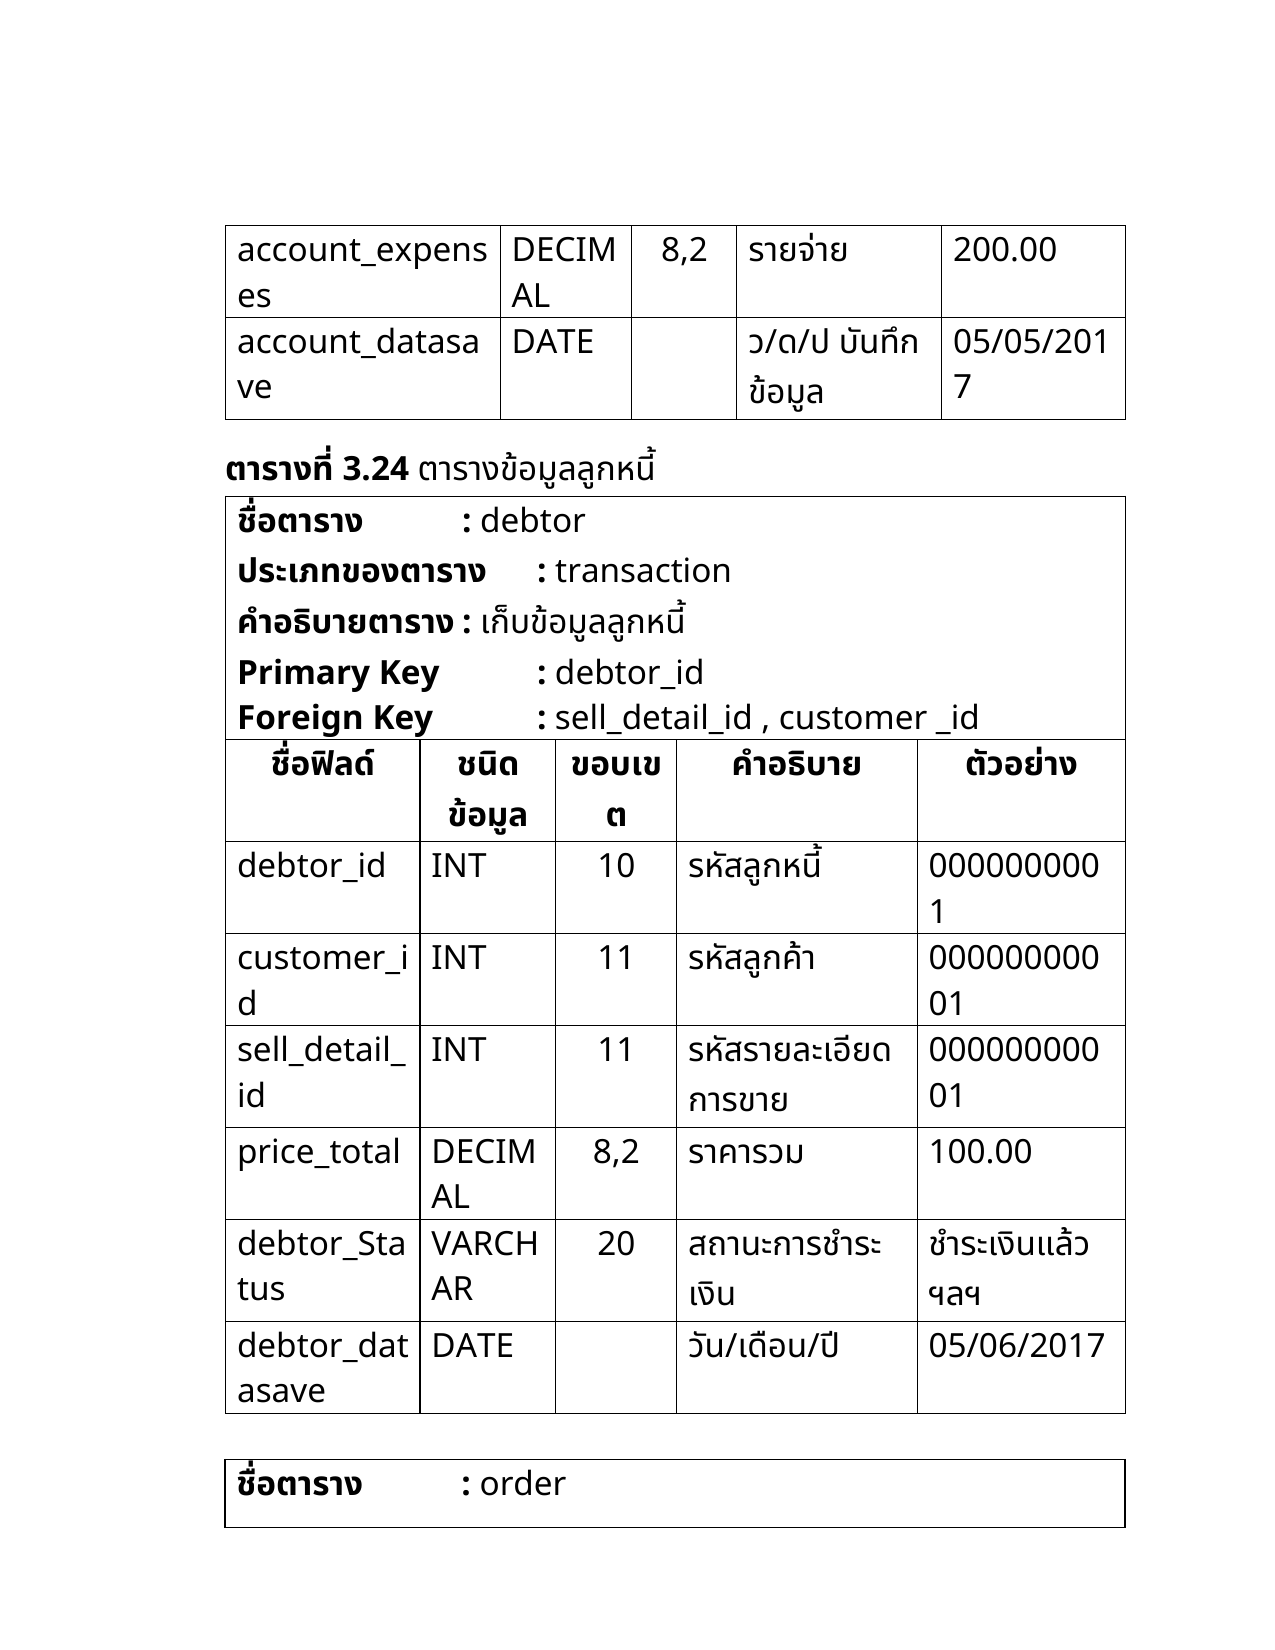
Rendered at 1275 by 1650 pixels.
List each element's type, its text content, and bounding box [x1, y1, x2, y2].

table_cell 05/06/2017 [918, 1322, 1125, 1412]
table_cell 00000000001 [918, 1026, 1125, 1127]
table_cell 10 [556, 842, 676, 933]
table_cell 200.00 [942, 226, 1125, 317]
table_cell debtor_id [226, 842, 419, 933]
table_cell DATE [501, 318, 631, 419]
table_cell 00000000001 [918, 934, 1125, 1025]
table_cell ตัวอย่าง [918, 740, 1125, 841]
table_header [226, 1460, 1124, 1527]
table_cell ขอบเขต [556, 740, 676, 841]
table_cell DATE [421, 1322, 555, 1412]
table_cell ราคารวม [677, 1128, 917, 1219]
table_cell รายจ่าย [737, 226, 941, 317]
table_cell รหัสลูกหนี้ [677, 842, 917, 933]
table_cell debtor_Status [226, 1220, 419, 1321]
table_cell คำอธิบาย [677, 740, 917, 841]
table_cell INT [421, 842, 555, 933]
table_cell รหัสลูกค้า [677, 934, 917, 1025]
table_cell VARCHAR [421, 1220, 555, 1321]
table_cell debtor_datasave [226, 1322, 419, 1412]
table_cell account_expenses [226, 226, 500, 317]
table_cell INT [421, 1026, 555, 1127]
table_cell 11 [556, 934, 676, 1025]
table_cell 100.00 [918, 1128, 1125, 1219]
table_cell สถานะการชำระเงิน [677, 1220, 917, 1321]
table_cell [632, 318, 736, 419]
table_cell INT [421, 934, 555, 1025]
table_cell DECIMAL [421, 1128, 555, 1219]
table_cell price_total [226, 1128, 419, 1219]
table_cell ชนิดข้อมูล [421, 740, 555, 841]
table_cell 0000000001 [918, 842, 1125, 933]
table_cell 05/05/2017 [942, 318, 1125, 419]
table_cell sell_detail_id [226, 1026, 419, 1127]
table_cell 8,2 [556, 1128, 676, 1219]
table_cell DECIMAL [501, 226, 631, 317]
table_cell customer_id [226, 934, 419, 1025]
text ตารางที่ 3.24 ตารางข้อมูลลูกหนี้ [225, 445, 1125, 496]
table_cell account_datasave [226, 318, 500, 419]
table_cell รหัสรายละเอียดการขาย [677, 1026, 917, 1127]
table_cell วัน/เดือน/ปี [677, 1322, 917, 1412]
table_cell ว/ด/ป บันทึกข้อมูล [737, 318, 941, 419]
table_cell ชื่อฟิลด์ [226, 740, 419, 841]
table_cell 8,2 [632, 226, 736, 317]
table_cell ชำระเงินแล้ว ฯลฯ [918, 1220, 1125, 1321]
table_header ชื่อตาราง : debtor ประเภทของตาราง : transaction คำอธิบายตาราง : เก็บข้อมูลลูกหนี้ Primary Key : debtor_id Foreign Key : sell_detail_id , customer _id [226, 497, 1125, 739]
table_cell 11 [556, 1026, 676, 1127]
table_cell [556, 1322, 676, 1412]
table_cell 20 [556, 1220, 676, 1321]
